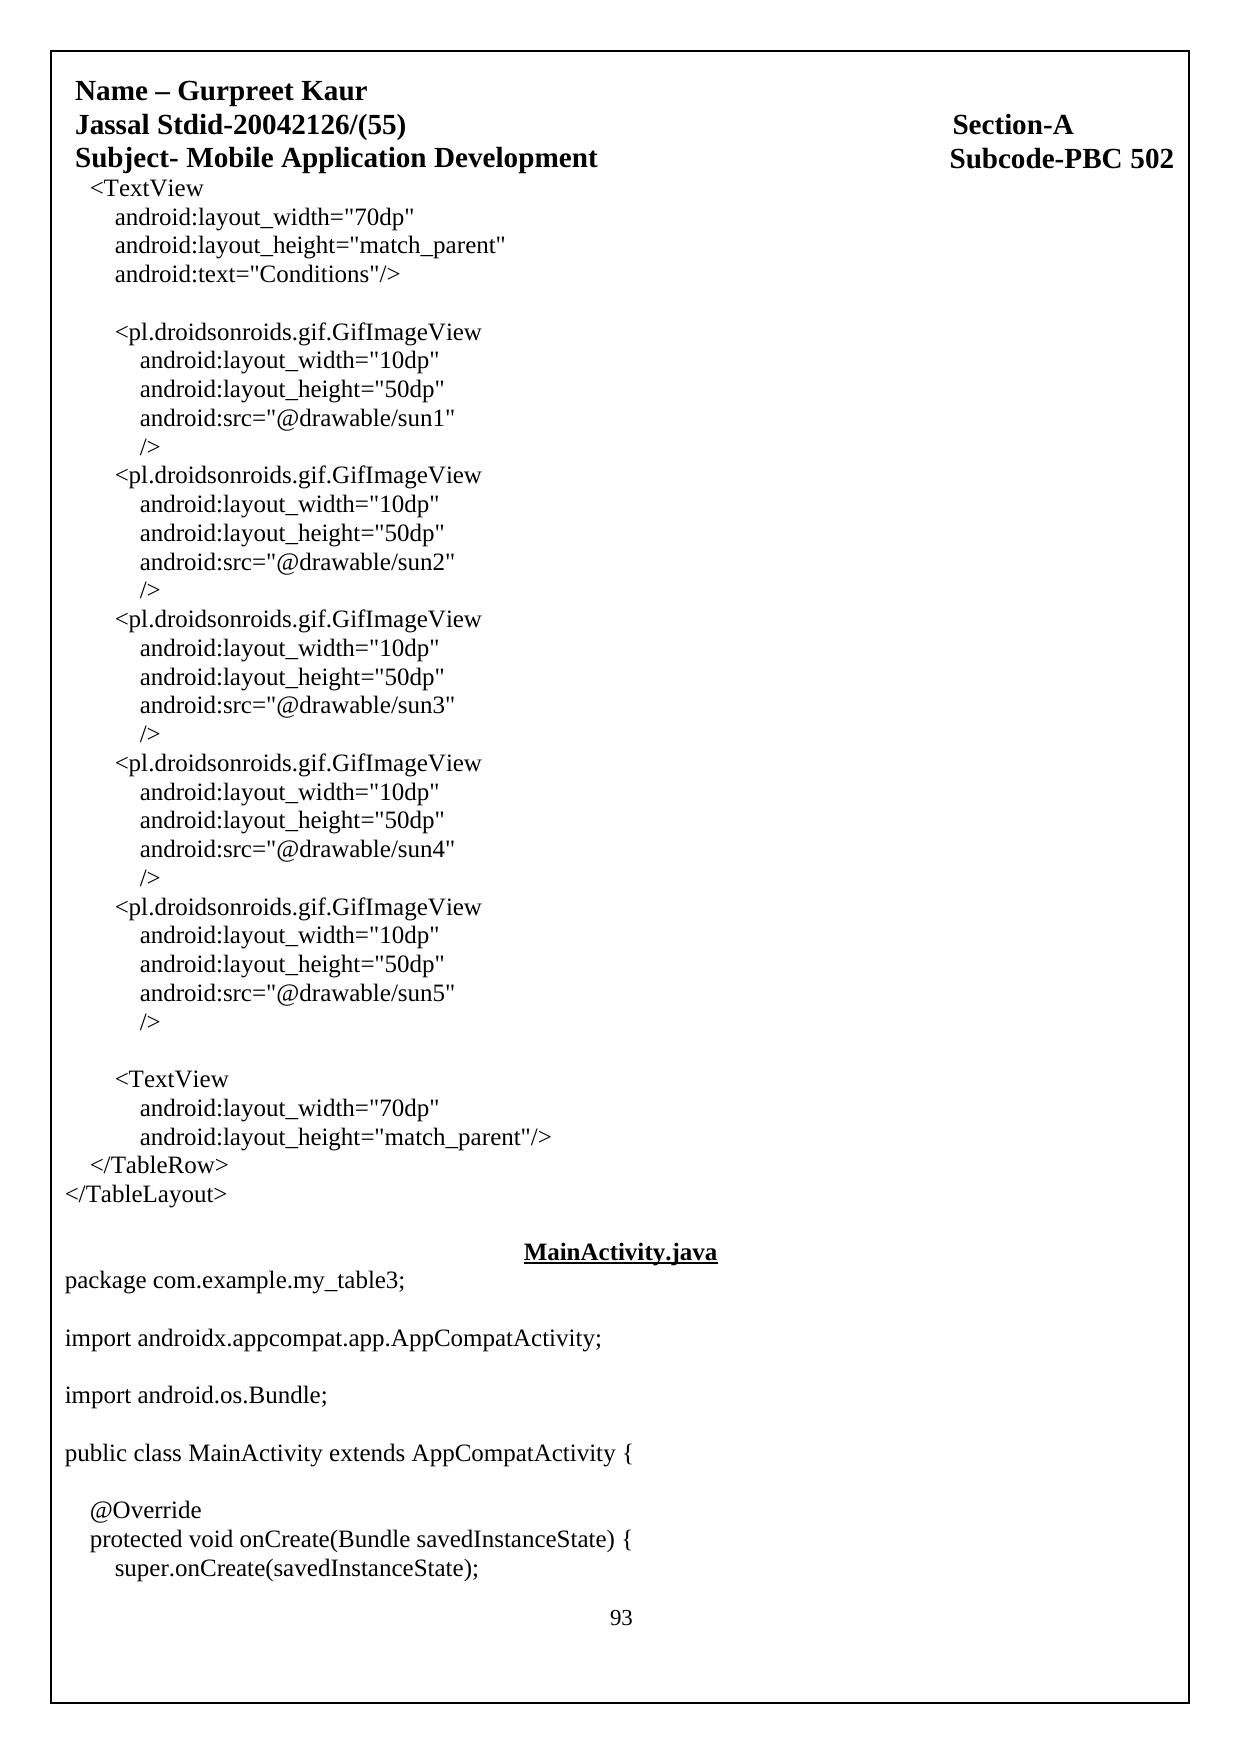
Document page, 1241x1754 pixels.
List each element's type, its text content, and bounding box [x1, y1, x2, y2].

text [64, 1265, 1178, 1582]
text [64, 173, 1178, 1208]
subtitle MainActivity.java [64, 1237, 1176, 1265]
